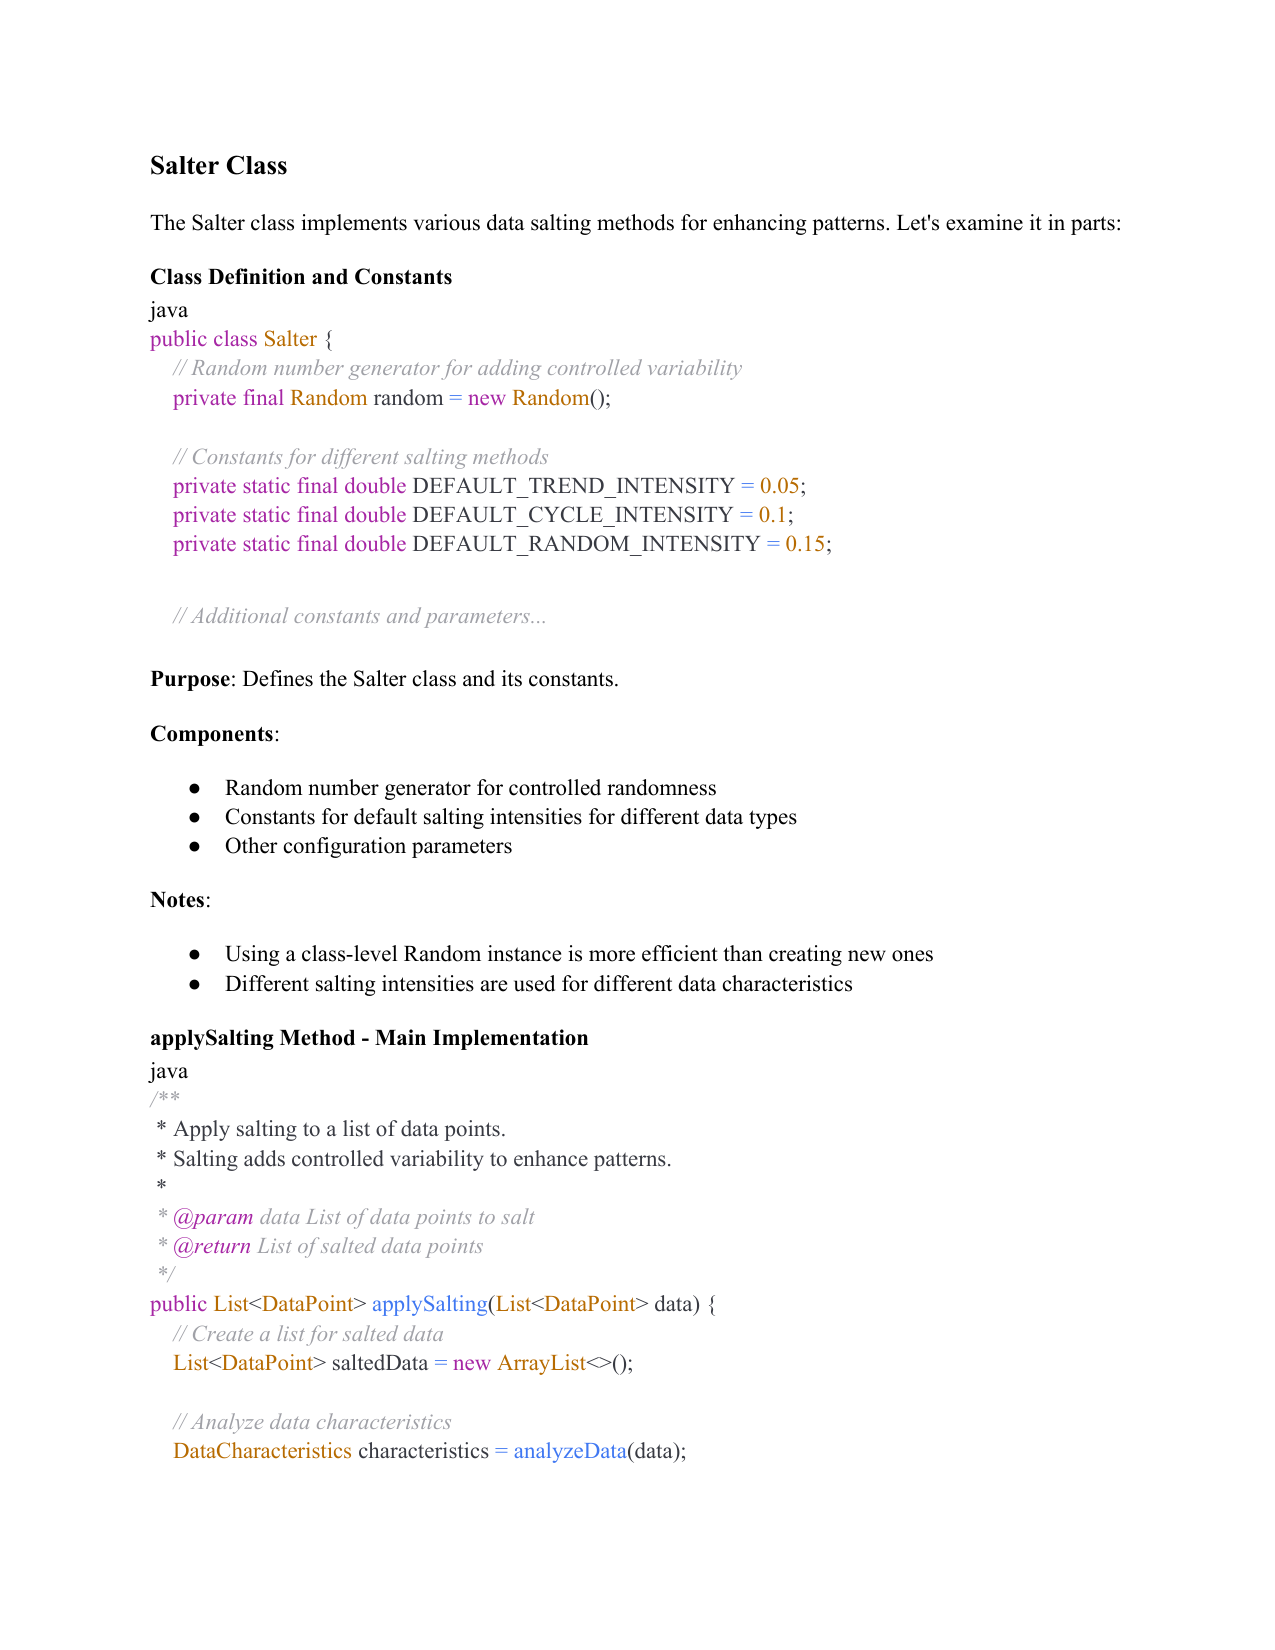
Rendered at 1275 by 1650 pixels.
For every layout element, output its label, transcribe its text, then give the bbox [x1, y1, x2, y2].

text * Apply salting to a list of data points. [150, 1116, 1125, 1142]
text * [150, 1175, 1125, 1200]
text private static final double DEFAULT_TREND_INTENSITY = 0.05; [150, 473, 1125, 498]
text java [150, 297, 1125, 322]
text // Create a list for salted data [150, 1321, 1125, 1346]
text // Additional constants and parameters... [150, 603, 1125, 629]
subtitle applySalting Method - Main Implementation [150, 1025, 1125, 1050]
subtitle Salter Class [150, 150, 1125, 180]
text public class Salter { [150, 326, 1125, 352]
subtitle Class Definition and Constants [150, 264, 1125, 289]
text DataCharacteristics characteristics = analyzeData(data); [150, 1438, 1125, 1464]
text // Analyze data characteristics [150, 1409, 1125, 1434]
text * @param data List of data points to salt [150, 1204, 1125, 1229]
list Constants for default salting intensities for different data types [187, 804, 1125, 829]
list Other configuration parameters [187, 833, 1125, 858]
list Different salting intensities are used for different data characteristics [187, 971, 1125, 996]
text // Constants for different salting methods [150, 444, 1125, 469]
list Using a class-level Random instance is more efficient than creating new ones [187, 941, 1125, 967]
text * Salting adds controlled variability to enhance patterns. [150, 1146, 1125, 1171]
text private static final double DEFAULT_CYCLE_INTENSITY = 0.1; [150, 502, 1125, 528]
text java [150, 1058, 1125, 1083]
text /** [150, 1087, 1125, 1113]
text The Salter class implements various data salting methods for enhancing patterns. Let's examine it in parts: [150, 209, 1125, 235]
text private static final double DEFAULT_RANDOM_INTENSITY = 0.15; [150, 531, 1125, 557]
text private final Random random = new Random(); [150, 384, 1125, 410]
text */ [150, 1262, 1125, 1288]
text // Random number generator for adding controlled variability [150, 355, 1125, 381]
list Random number generator for controlled randomness [187, 775, 1125, 800]
text Notes: [150, 887, 1125, 913]
text Purpose: Defines the Salter class and its constants. [150, 666, 1125, 692]
text public List<DataPoint> applySalting(List<DataPoint> data) { [150, 1291, 1125, 1317]
text Components: [150, 721, 1125, 746]
text List<DataPoint> saltedData = new ArrayList<>(); [150, 1350, 1125, 1375]
text * @return List of salted data points [150, 1233, 1125, 1258]
